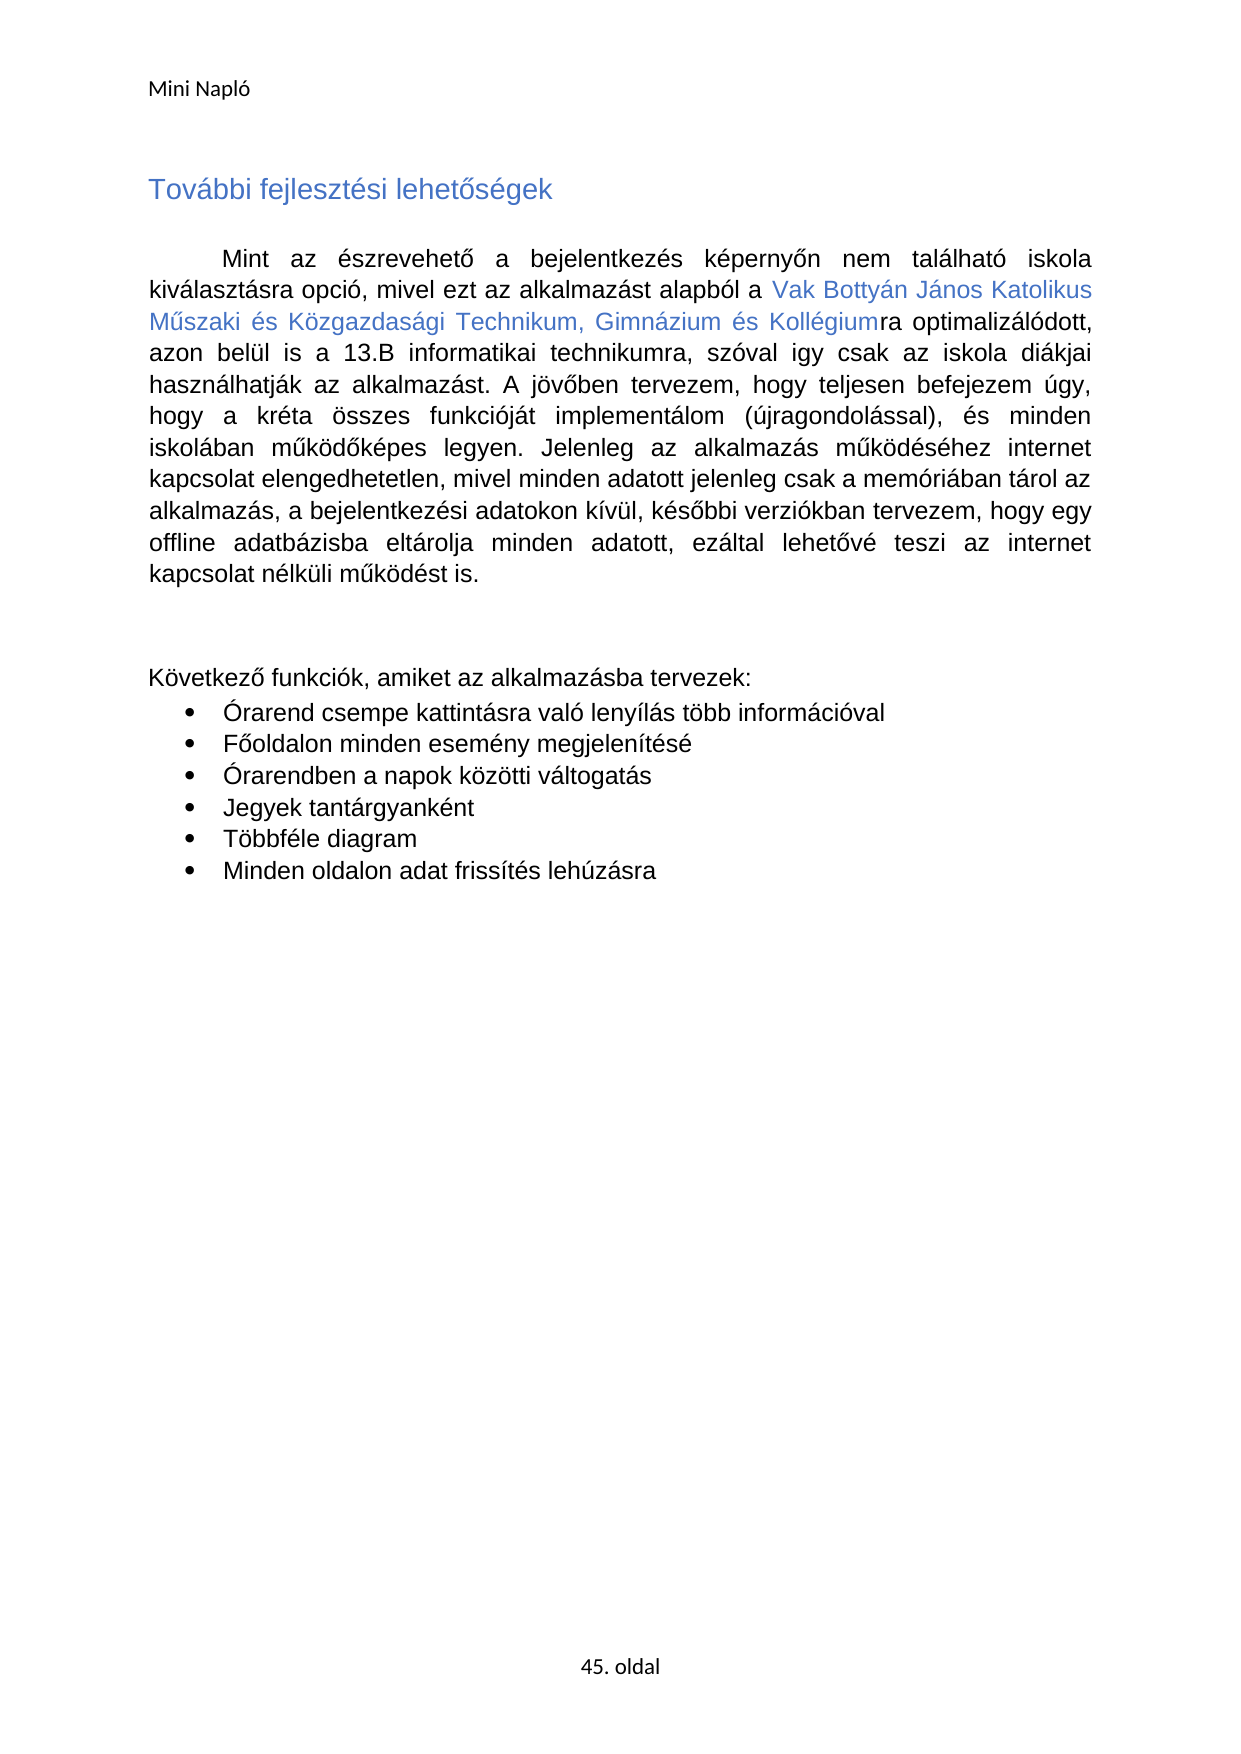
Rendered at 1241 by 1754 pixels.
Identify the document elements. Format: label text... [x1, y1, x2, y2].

list Főoldalon minden esemény megjelenítésé [185, 729, 1093, 758]
list Órarend csempe kattintásra való lenyílás több információval [185, 697, 1093, 726]
subtitle További fejlesztési lehetőségek [148, 172, 1093, 206]
text Következő funkciók, amiket az alkalmazásba tervezek: [148, 663, 1093, 692]
list Jegyek tantárgyanként [185, 792, 1093, 821]
list Órarendben a napok közötti váltogatás [185, 761, 1093, 790]
list Minden oldalon adat frissítés lehúzásra [185, 856, 1093, 885]
text Mint az észrevehető a bejelentkezés képernyőn nem található iskola kiválasztásra opció, mivel ezt az alkalmazást alapból a Vak Bottyán János Katolikus Műszaki és Közgazdasági Technikum, Gimnázium és Kollégiumra optimalizálódott, azon belül is a 13.B informatikai technikumra, szóval igy csak az iskola diákjai használhatják az alkalmazást. A jövőben tervezem, hogy teljesen befejezem úgy, hogy a kréta összes funkcióját implementálom (újragondolással), és minden iskolában működőképes legyen. Jelenleg az alkalmazás működéséhez internet kapcsolat elengedhetetlen, mivel minden adatott jelenleg csak a memóriában tárol az alkalmazás, a bejelentkezési adatokon kívül, későbbi verziókban tervezem, hogy egy offline adatbázisba eltárolja minden adatott, ezáltal lehetővé teszi az internet kapcsolat nélküli működést is. [149, 243, 1093, 588]
list Többféle diagram [185, 824, 1093, 853]
